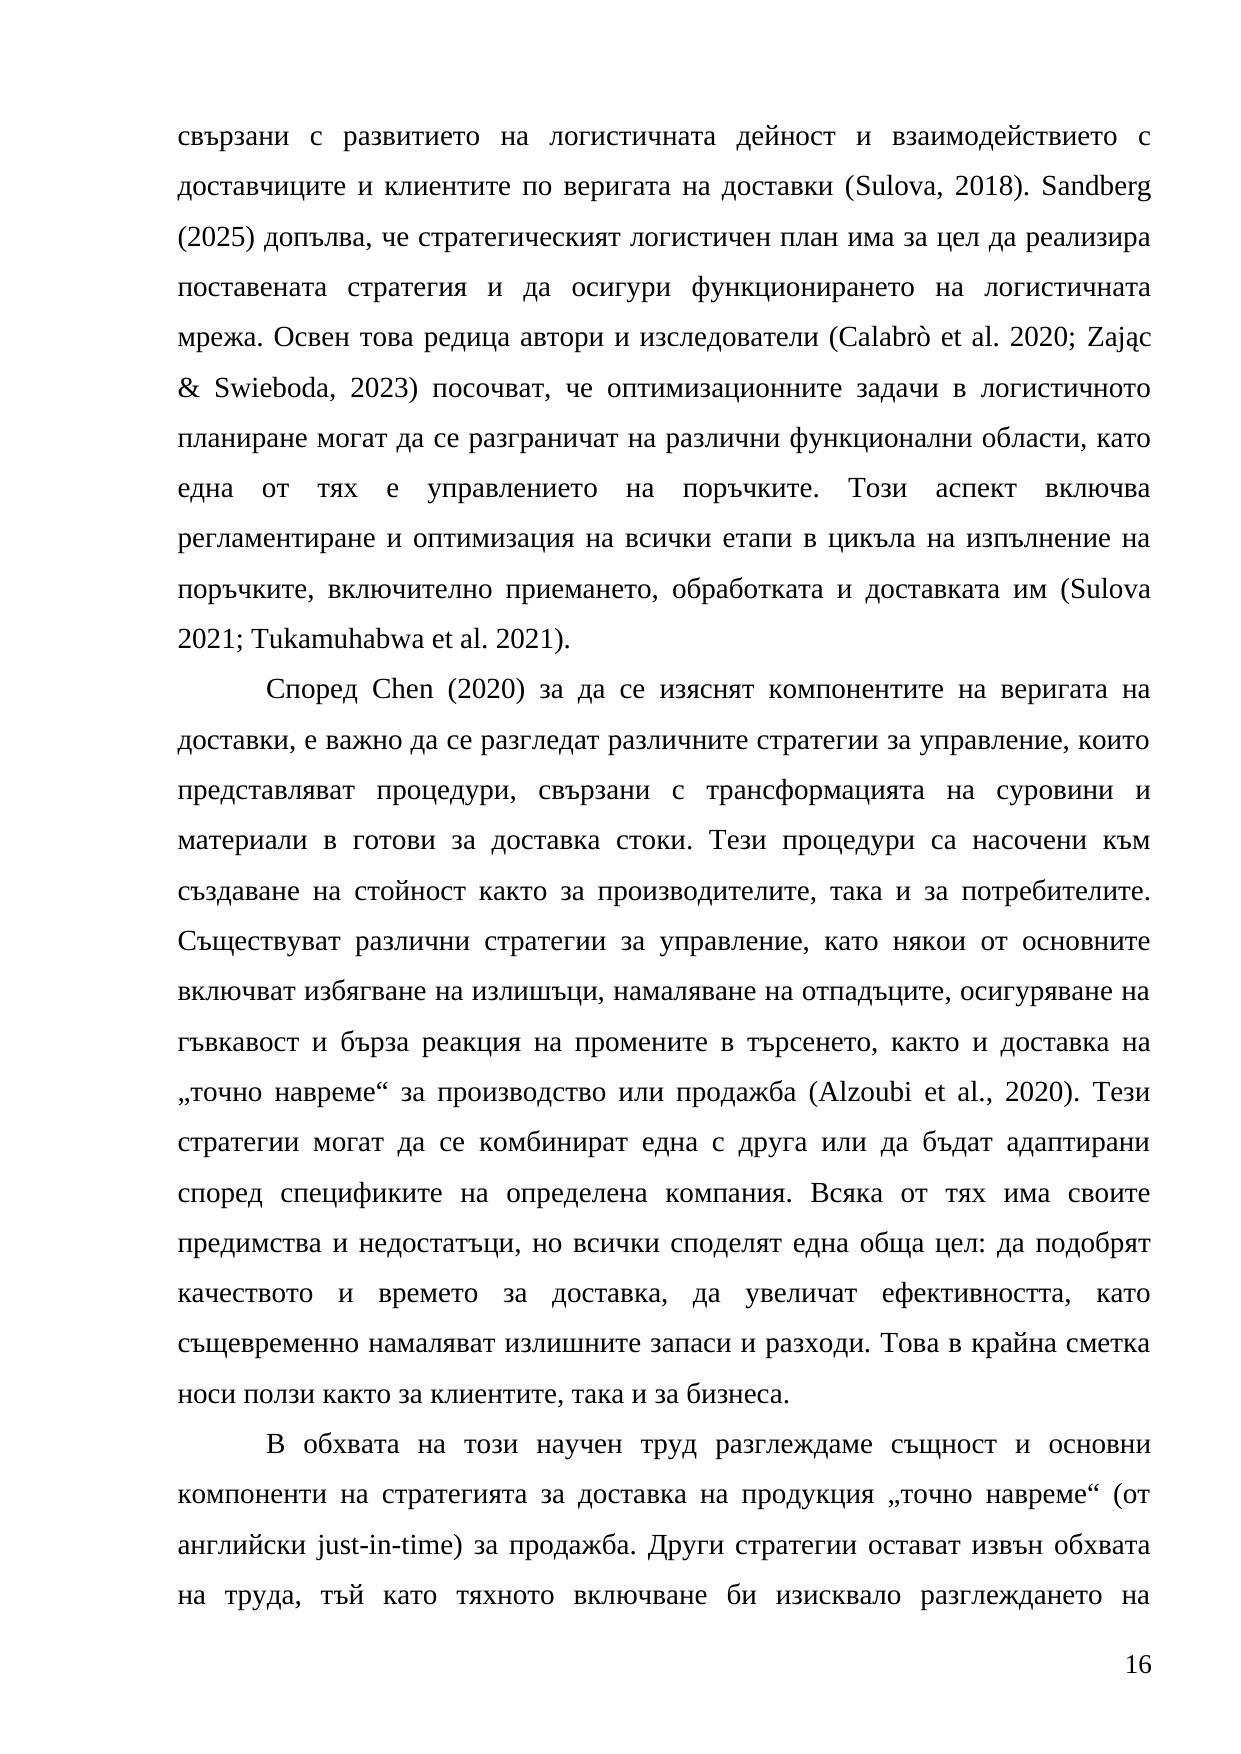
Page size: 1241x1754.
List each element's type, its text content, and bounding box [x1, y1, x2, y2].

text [177, 1426, 1152, 1611]
text Според Chen (2020) за да се изяснят компонентите на веригата на доставки, е важно да се разгледат различните стратегии за управление, които представляват процедури, свързани с трансформацията на суровини и материали в готови за доставка стоки. Тези процедури са насочени към създаване на стойност както за производителите, така и за потребителите. Съществуват различни стратегии за управление, като някои от основните включват избягване на излишъци, намаляване на отпадъците, осигуряване на гъвкавост и бърза реакция на промените в търсенето, както и доставка на „точно навреме“ за производство или продажба (Alzoubi et al., 2020). Тези стратегии могат да се комбинират една с друга или да бъдат адаптирани според спецификите на определена компания. Всяка от тях има своите предимства и недостатъци, но всички споделят една обща цел: да подобрят качеството и времето за доставка, да увеличат ефективността, като същевременно намаляват излишните запаси и разходи. Това в крайна сметка носи ползи както за клиентите, така и за бизнеса. [177, 672, 1152, 1409]
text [177, 118, 1152, 655]
